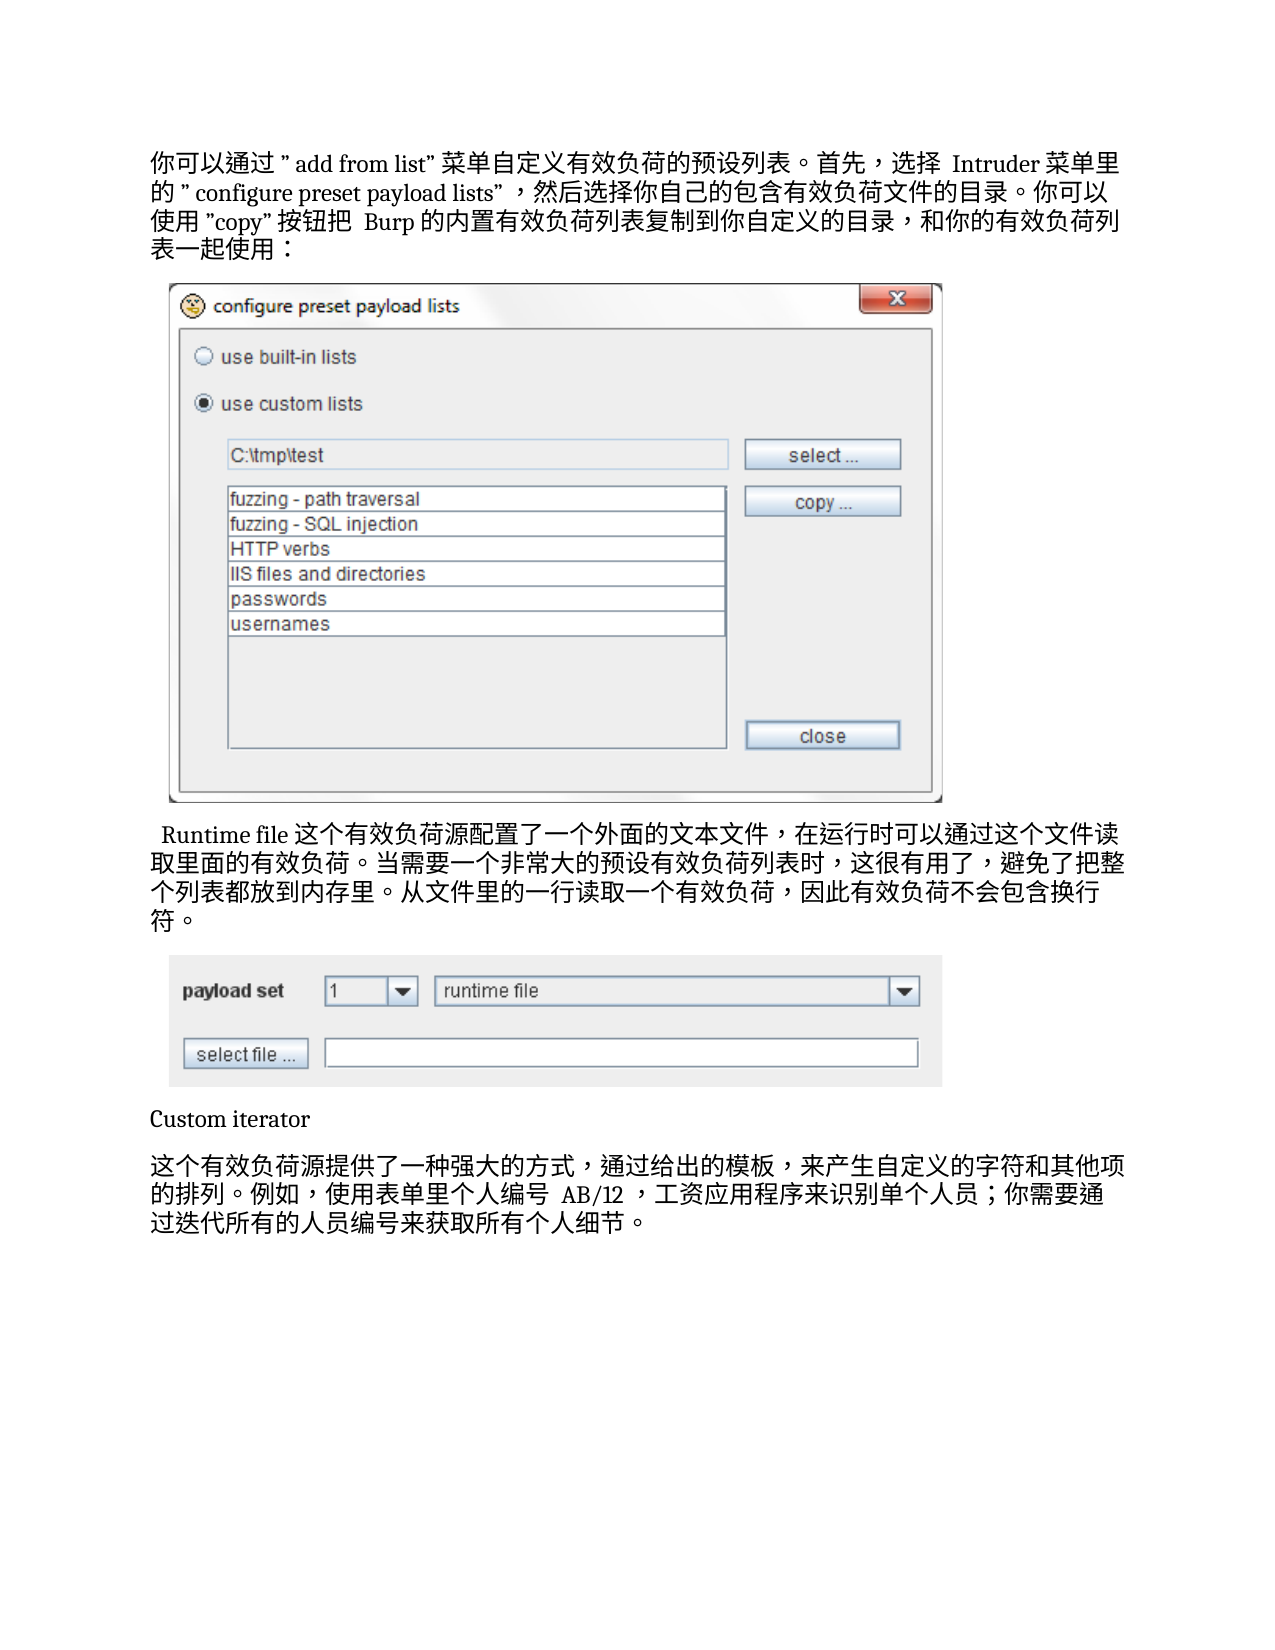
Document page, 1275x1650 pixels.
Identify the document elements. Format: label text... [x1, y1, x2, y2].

text 你可以通过 ” add from list” 菜单自定义有效负荷的预设列表。首先，选择 Intruder 菜单里的 ” configure preset payload lists” ，然后选择你自己的包含有效负荷文件的目录。你可以使用 ”copy” 按钮把 Burp 的内置有效负荷列表复制到你自定义的目录，和你的有效负荷列表一起使用： [150, 150, 1125, 265]
picture [168, 955, 943, 1087]
text Runtime file 这个有效负荷源配置了一个外面的文本文件，在运行时可以通过这个文件读取里面的有效负荷。当需要一个非常大的预设有效负荷列表时，这很有用了，避免了把整个列表都放到内存里。从文件里的一行读取一个有效负荷，因此有效负荷不会包含换行符。 [150, 821, 1125, 936]
text 这个有效负荷源提供了一种强大的方式，通过给出的模板，来产生自定义的字符和其他项的排列。例如，使用表单里个人编号 AB/12 ，工资应用程序来识别单个人员；你需要通过迭代所有的人员编号来获取所有个人细节。 [150, 1152, 1125, 1239]
picture [168, 283, 943, 803]
text Custom iterator [150, 1105, 1125, 1134]
